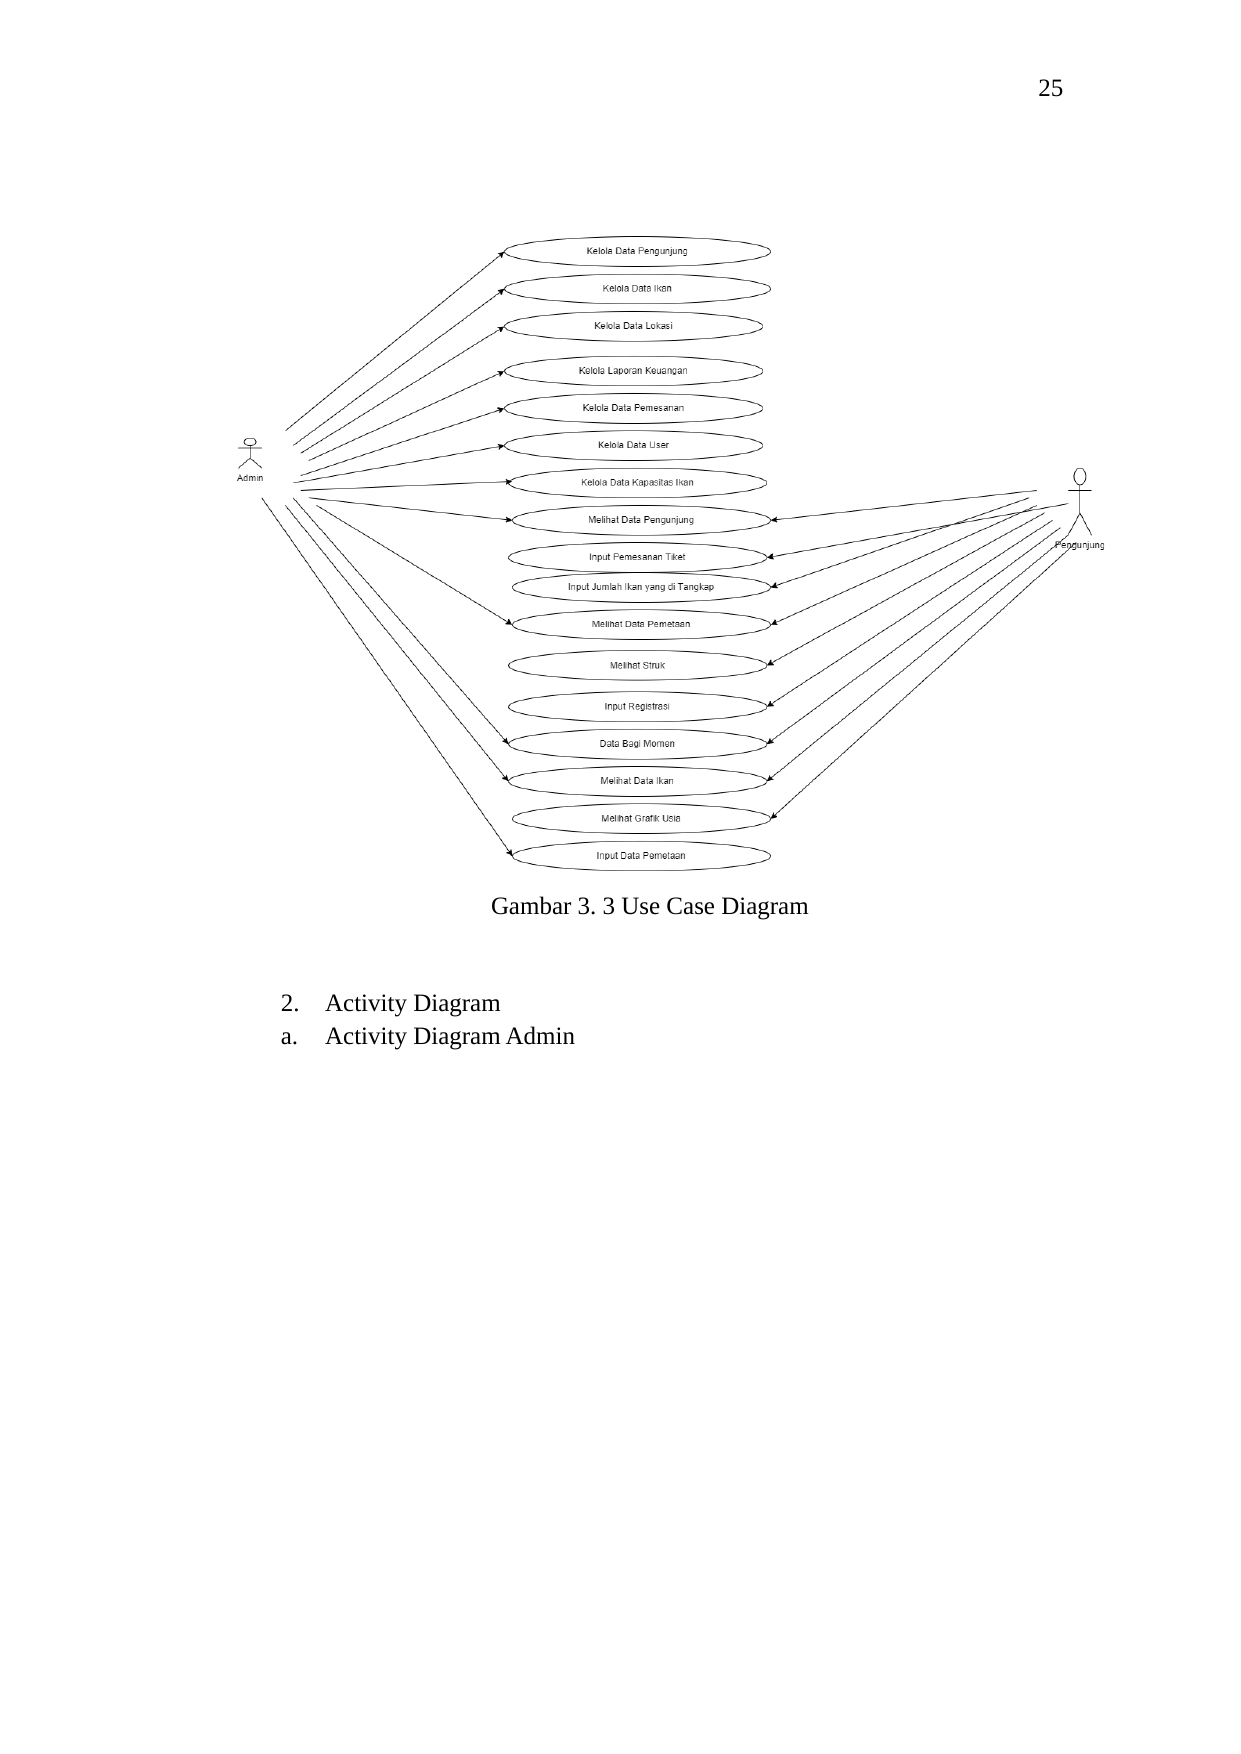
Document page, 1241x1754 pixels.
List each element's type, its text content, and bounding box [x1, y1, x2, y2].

picture [236, 236, 1105, 871]
list Activity Diagram [281, 988, 1063, 1017]
text Gambar 3. 3 Use Case Diagram [236, 891, 1063, 920]
list Activity Diagram Admin [281, 1021, 1063, 1050]
